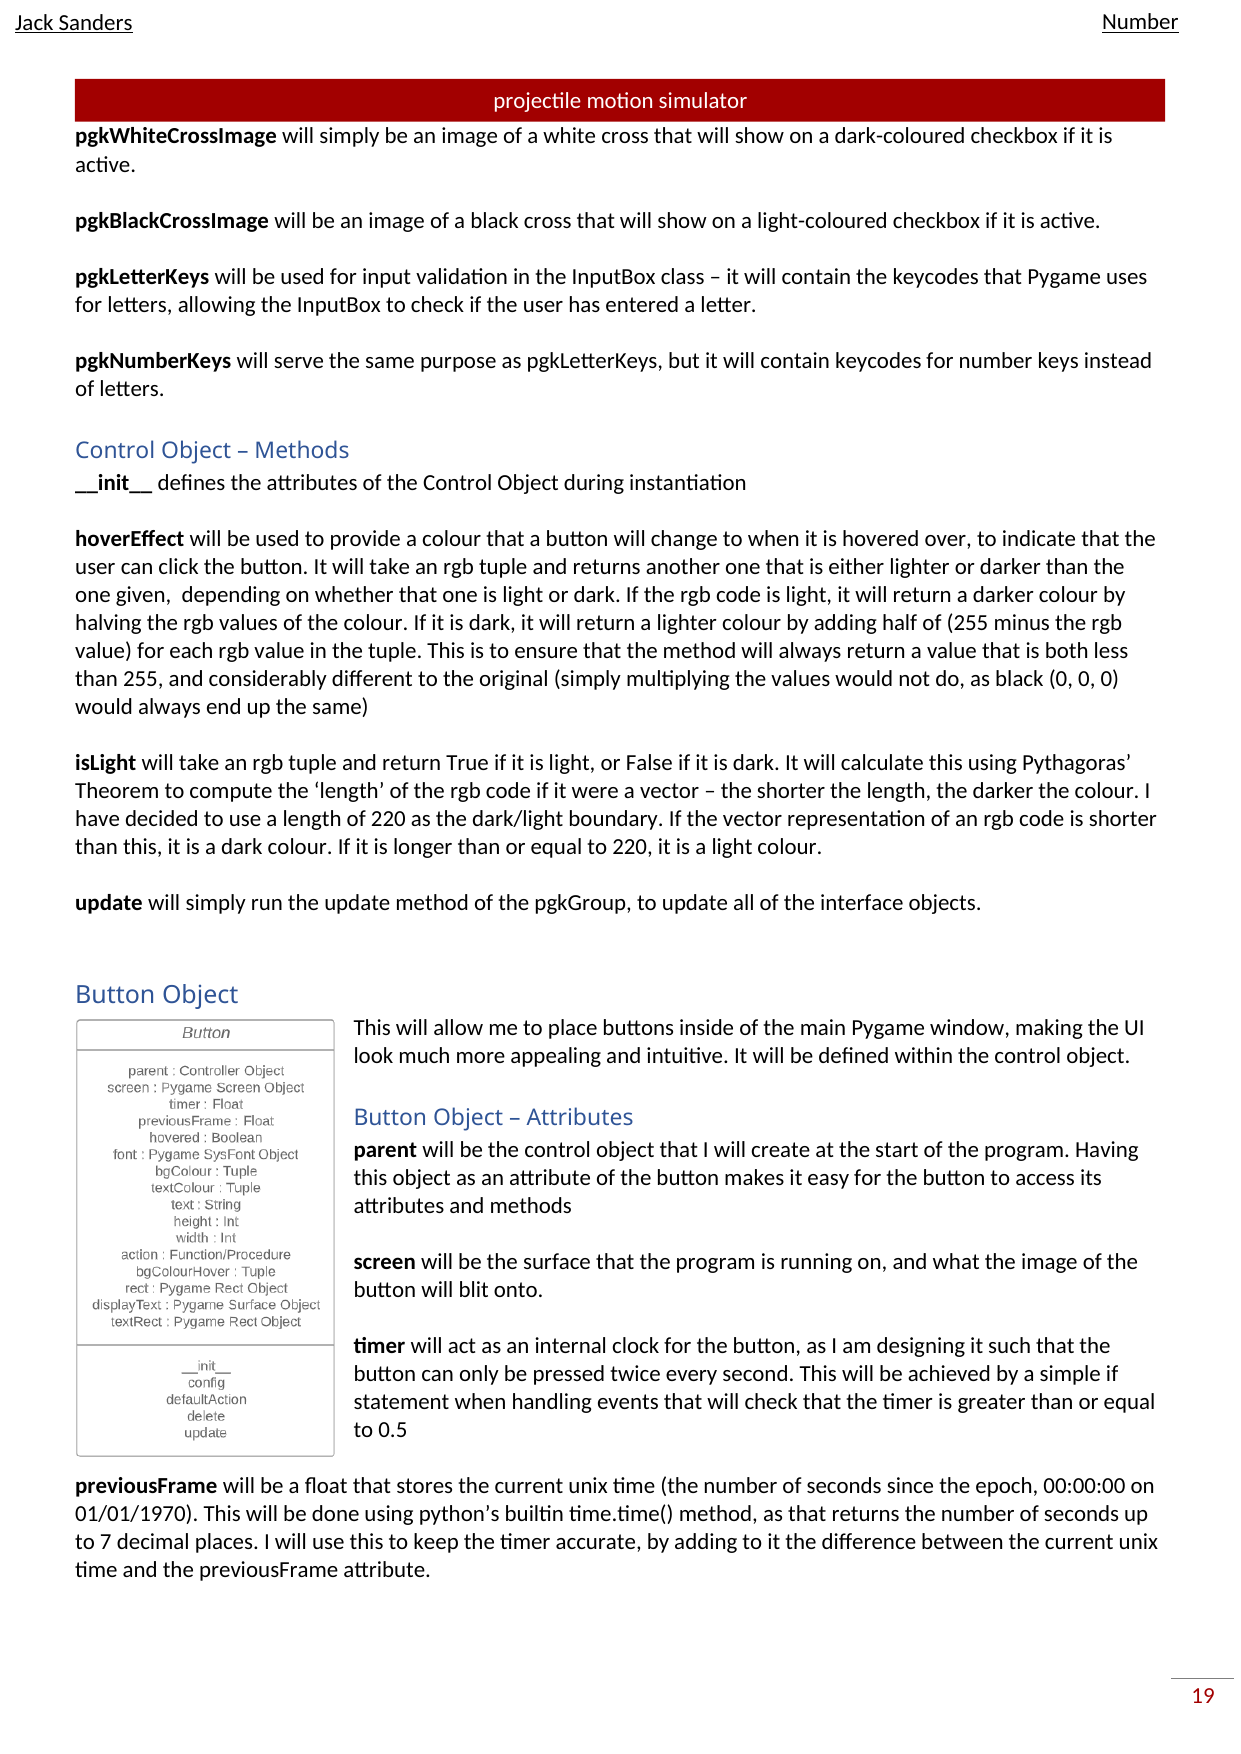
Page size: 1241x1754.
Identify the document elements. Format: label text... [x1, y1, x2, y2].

text pgkNumberKeys will serve the same purpose as pgkLetterKeys, but it will contain keycodes for number keys instead of letters. [75, 346, 1165, 402]
text __init__ defines the attributes of the Control Object during instantiation [75, 468, 1165, 496]
text pgkBlackCrossImage will be an image of a black cross that will show on a light-coloured checkbox if it is active. [75, 206, 1165, 234]
text isLight will take an rgb tuple and return True if it is light, or False if it is dark. It will calculate this using Pythagoras’ Theorem to compute the ‘length’ of the rgb code if it were a vector – the shorter the length, the darker the colour. I have decided to use a length of 220 as the dark/light boundary. If the vector representation of an rgb code is shorter than this, it is a dark colour. If it is longer than or equal to 220, it is a light colour. [75, 748, 1165, 860]
text timer will act as an internal clock for the button, as I am designing it such that the button can only be pressed twice every second. This will be achieved by a simple if statement when handling events that will check that the timer is greater than or equal to 0.5 [335, 1331, 1165, 1443]
text This will allow me to place buttons inside of the main Pygame window, making the UI look much more appealing and intuitive. It will be defined within the control object. [335, 1013, 1165, 1069]
subtitle Control Object – Methods [75, 434, 1165, 465]
text update will simply run the update method of the pgkGroup, to update all of the interface objects. [75, 888, 1165, 916]
text parent will be the control object that I will create at the start of the program. Having this object as an attribute of the button makes it easy for the button to access its attributes and methods [335, 1135, 1165, 1219]
text pgkLetterKeys will be used for input validation in the InputBox class – it will contain the keycodes that Pygame uses for letters, allowing the InputBox to check if the user has entered a letter. [75, 262, 1165, 318]
text hoverEffect will be used to provide a colour that a button will change to when it is hovered over, to indicate that the user can click the button. It will take an rgb tuple and returns another one that is either lighter or darker than the one given, depending on whether that one is light or dark. If the rgb code is light, it will return a darker colour by halving the rgb values of the colour. If it is dark, it will return a lighter colour by adding half of (255 minus the rgb value) for each rgb value in the tuple. This is to ensure that the method will always return a value that is both less than 255, and considerably different to the original (simply multiplying the values would not do, as black (0, 0, 0) would always end up the same) [75, 524, 1165, 720]
text previousFrame will be a float that stores the current unix time (the number of seconds since the epoch, 00:00:00 on 01/01/1970). This will be done using python’s builtin time.time() method, as that returns the number of seconds up to 7 decimal places. I will use this to keep the timer accurate, by adding to it the difference between the current unix time and the previousFrame attribute. [75, 1471, 1165, 1583]
text pgkWhiteCrossImage will simply be an image of a white cross that will show on a dark-coloured checkbox if it is active. [75, 122, 1165, 178]
subtitle Button Object – Attributes [335, 1101, 1165, 1133]
text screen will be the surface that the program is running on, and what the image of the button will blit onto. [335, 1247, 1165, 1303]
subtitle Button Object [75, 976, 1165, 1010]
